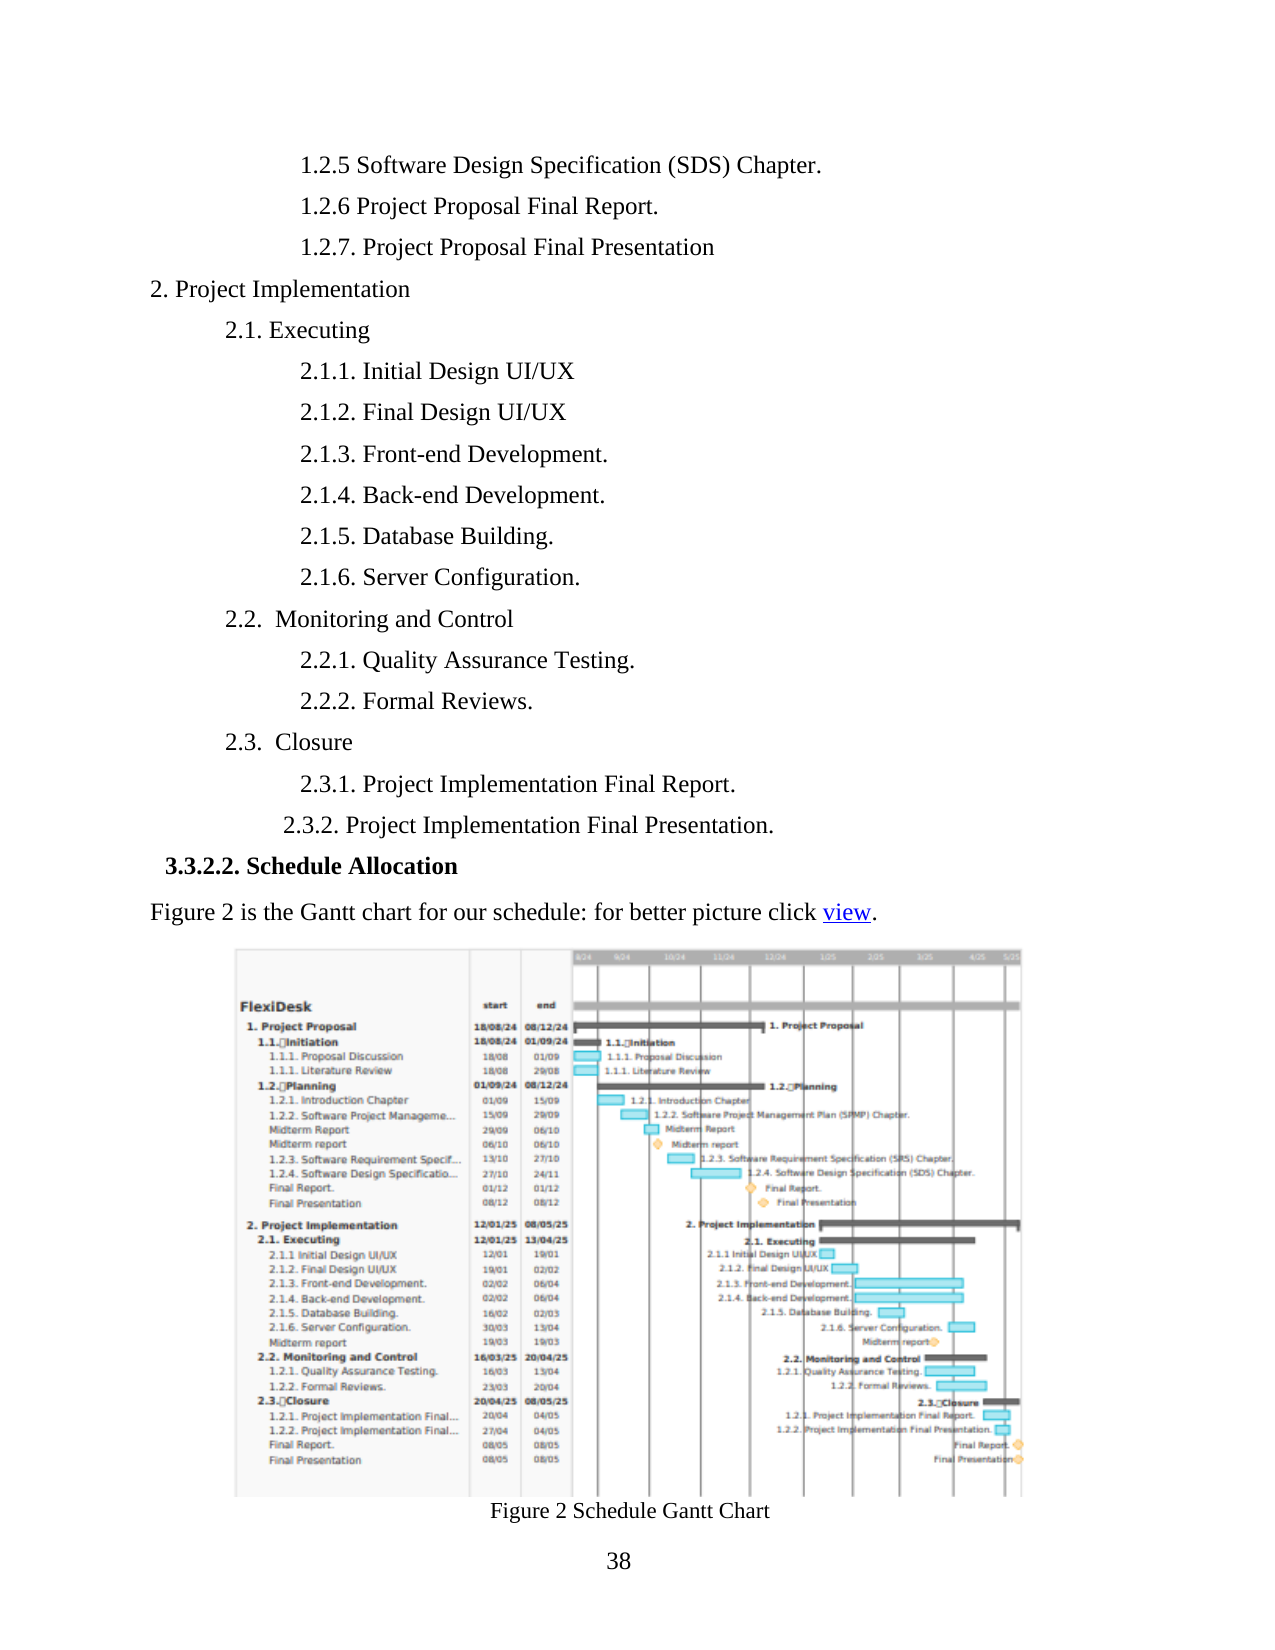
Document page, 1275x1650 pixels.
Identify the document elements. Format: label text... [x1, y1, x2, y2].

text 2.2.1. Quality Assurance Testing. [225, 645, 1125, 674]
text 2.3.2. Project Implementation Final Presentation. [208, 810, 1125, 839]
text 2.2. Monitoring and Control [150, 604, 1085, 632]
text 1.2.7. Project Proposal Final Presentation [225, 232, 1125, 261]
text 2.3.1. Project Implementation Final Report. [225, 769, 1125, 797]
subtitle Schedule Allocation [165, 851, 1125, 880]
text 2.1.1. Initial Design UI/UX [225, 356, 1125, 385]
text 2.1.5. Database Building. [225, 521, 1125, 550]
text 2.1.3. Front-end Development. [225, 439, 1125, 467]
text 2.1.6. Server Configuration. [225, 562, 1125, 591]
text 2.1.2. Final Design UI/UX [225, 397, 1125, 426]
text 1.2.6 Project Proposal Final Report. [225, 191, 1125, 220]
text Figure 2 is the Gantt chart for our schedule: for better picture click view. [150, 897, 1125, 926]
text 2.1. Executing [150, 315, 1085, 344]
text 2.2.2. Formal Reviews. [225, 686, 1125, 715]
text 2.3. Closure [150, 727, 1085, 756]
text 2.1.4. Back-end Development. [225, 480, 1125, 509]
text 2. Project Implementation [150, 274, 831, 302]
picture [232, 946, 1027, 1497]
text 1.2.5 Software Design Specification (SDS) Chapter. [225, 150, 1125, 179]
